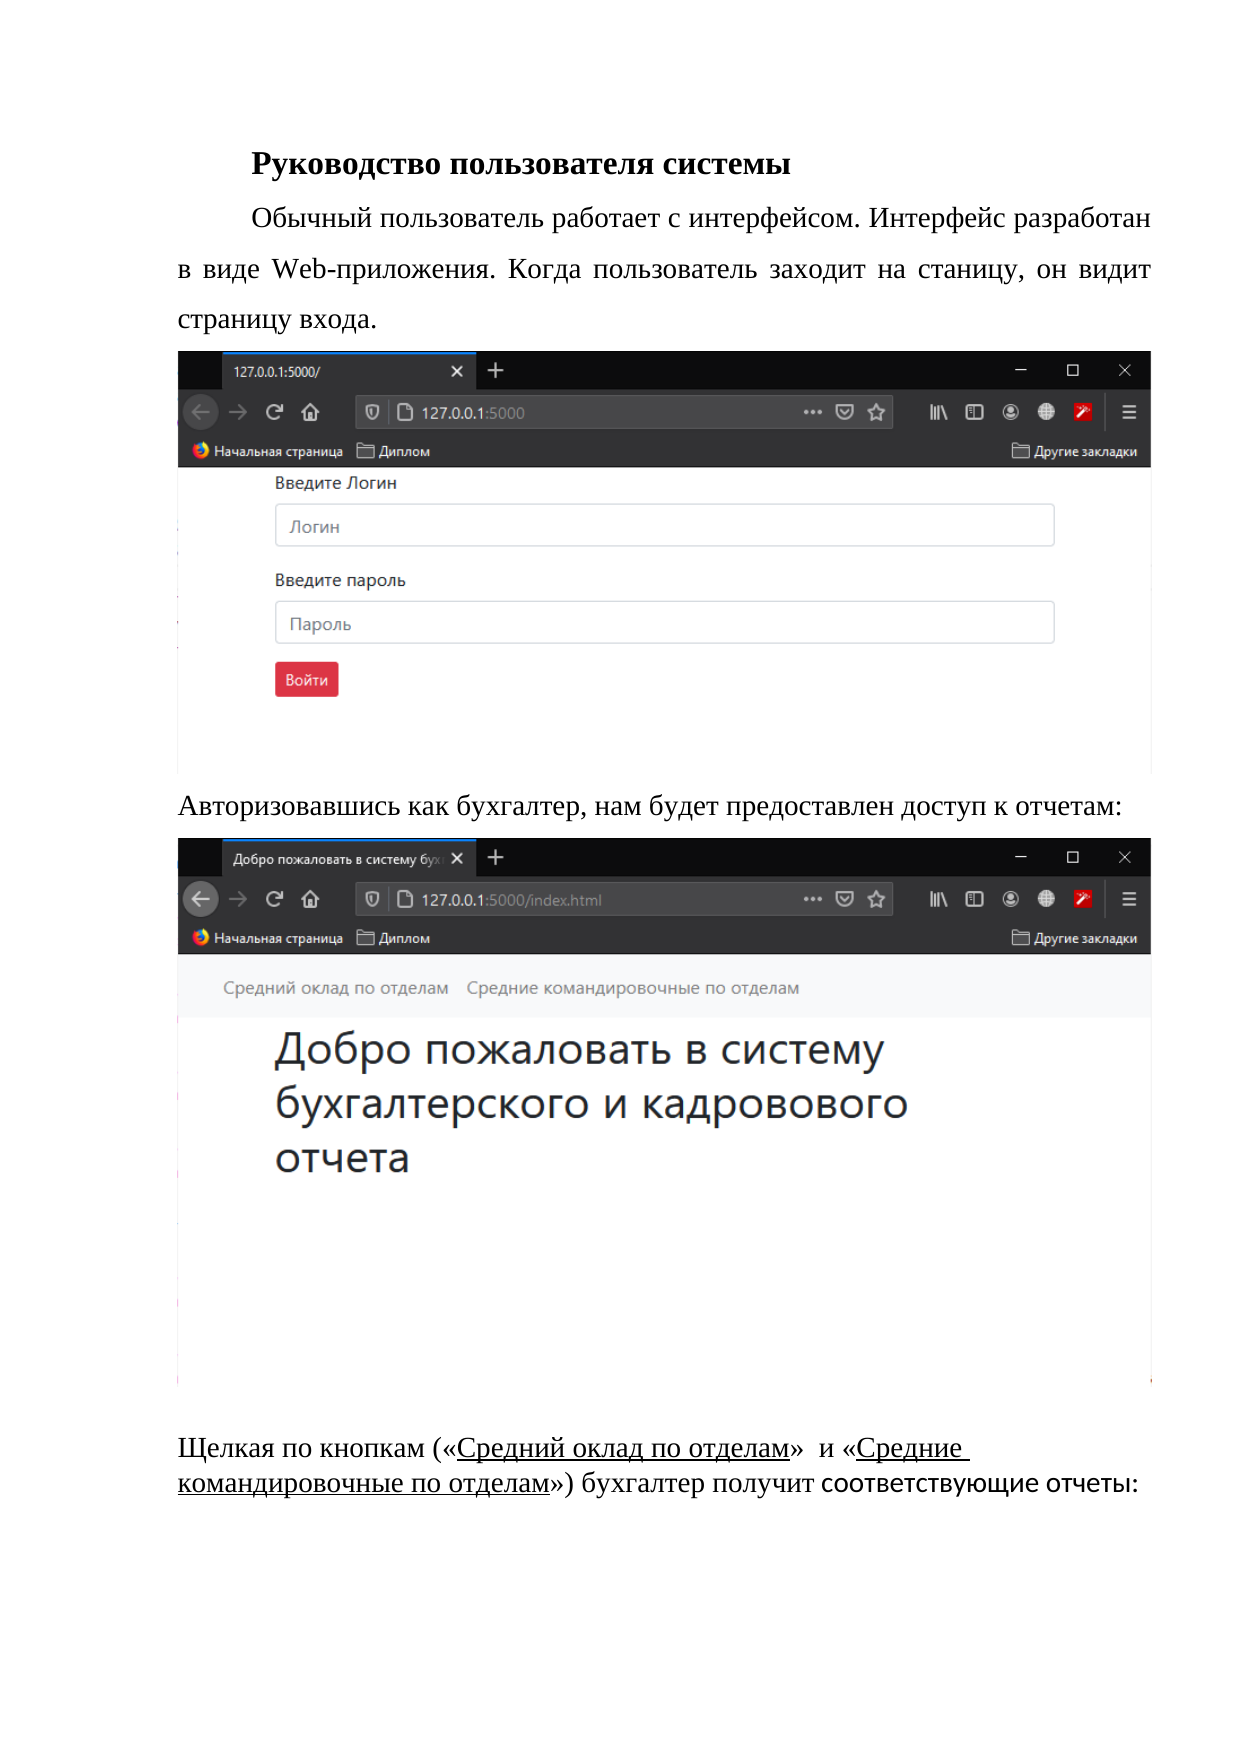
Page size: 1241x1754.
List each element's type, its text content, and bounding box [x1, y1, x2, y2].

text Авторизовавшись как бухгалтер, нам будет предоставлен доступ к отчетам: [177, 788, 1152, 821]
text Щелкая по кнопкам («Средний оклад по отделам» и «Средние командировочные по отделам») бухгалтер получит соответствующие отчеты: [177, 1430, 1152, 1499]
picture [177, 351, 1152, 774]
text Обычный пользователь работает с интерфейсом. Интерфейс разработан в виде Web-приложения. Когда пользователь заходит на станицу, он видит страницу входа. [177, 201, 1152, 335]
picture [177, 838, 1152, 1387]
subtitle Руководство пользователя системы [177, 143, 1152, 181]
